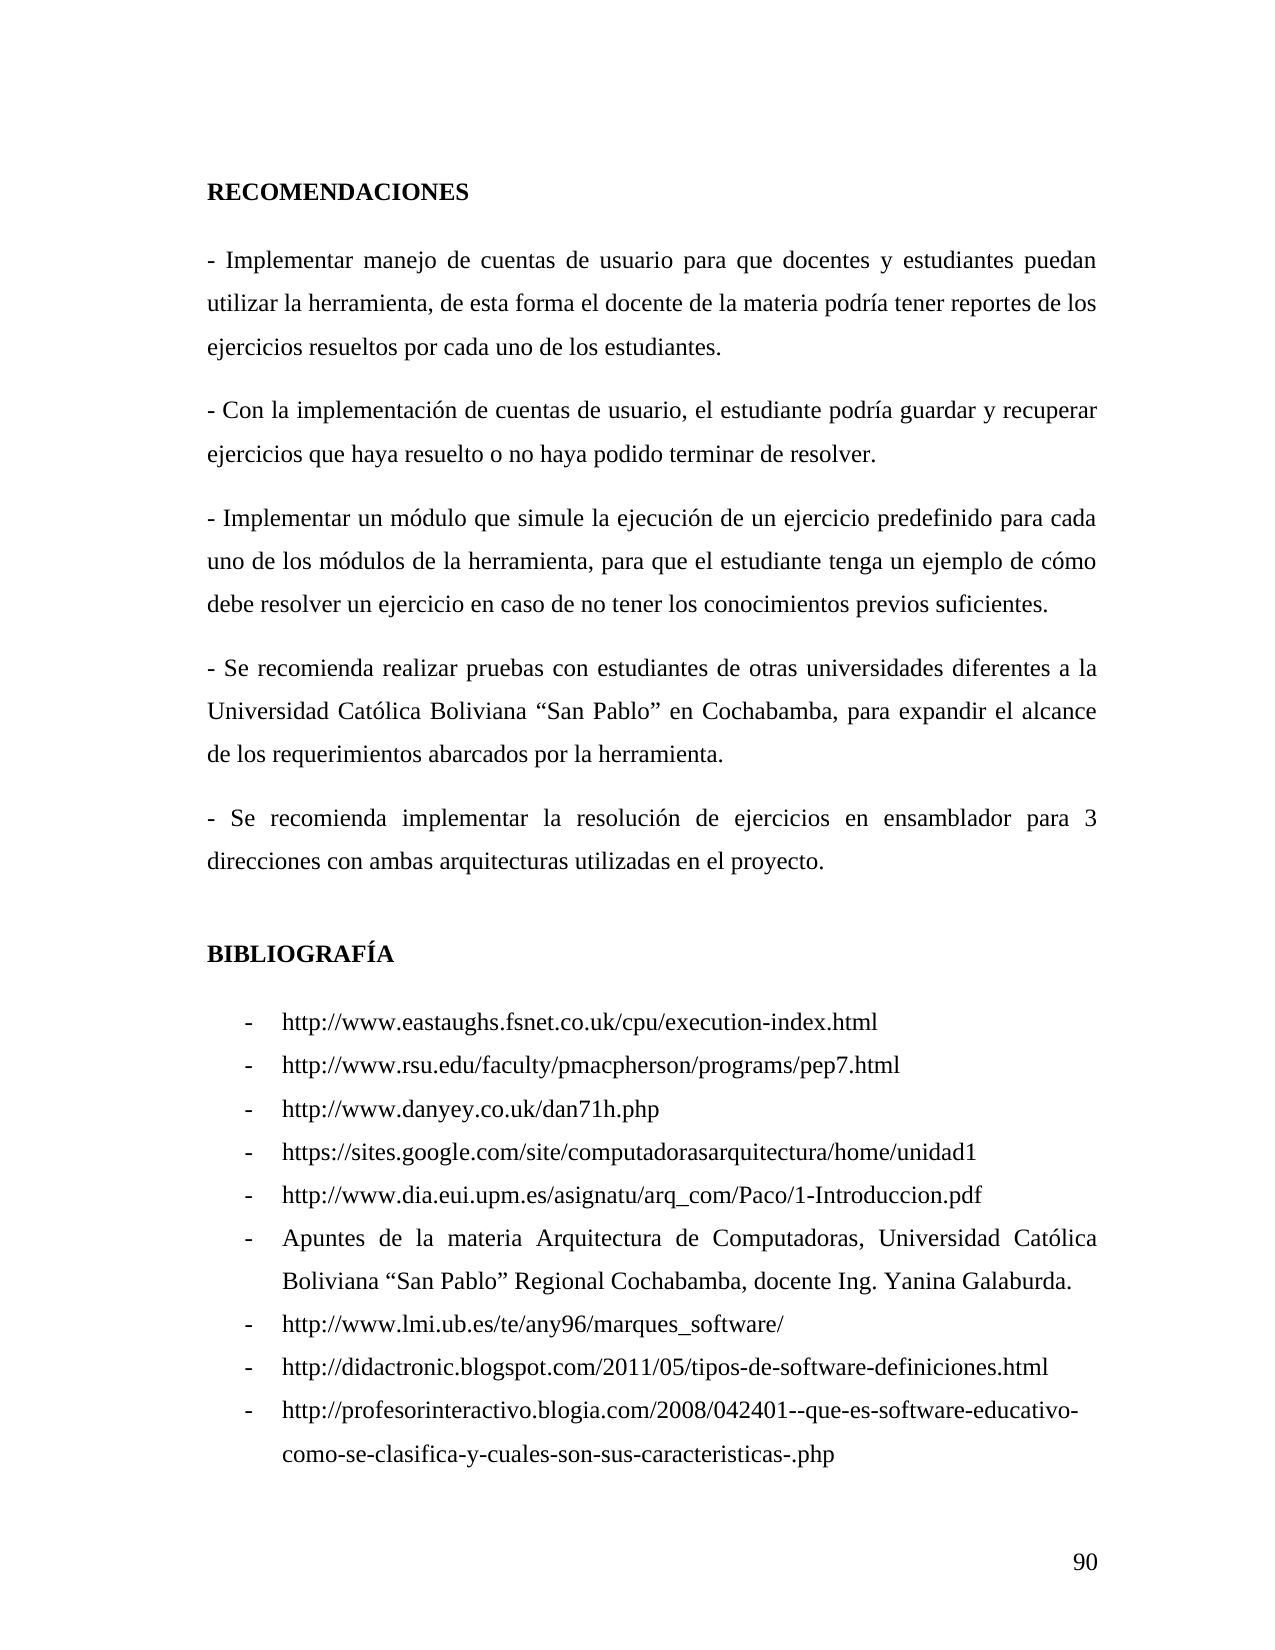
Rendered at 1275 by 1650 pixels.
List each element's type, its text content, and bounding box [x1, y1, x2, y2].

list http://profesorinteractivo.blogia.com/2008/042401--que-es-software-educativo-como-se-clasifica-y-cuales-son-sus-caracteristicas-.php [244, 1396, 1098, 1467]
text - Implementar manejo de cuentas de usuario para que docentes y estudiantes puedan utilizar la herramienta, de esta forma el docente de la materia podría tener reportes de los ejercicios resueltos por cada uno de los estudiantes. [207, 245, 1098, 360]
text - Se recomienda realizar pruebas con estudiantes de otras universidades diferentes a la Universidad Católica Boliviana “San Pablo” en Cochabamba, para expandir el alcance de los requerimientos abarcados por la herramienta. [207, 653, 1098, 768]
list http://www.danyey.co.uk/dan71h.php [244, 1094, 1098, 1122]
list http://www.dia.eui.upm.es/asignatu/arq_com/Paco/1-Introduccion.pdf [244, 1180, 1098, 1209]
list http://www.rsu.edu/faculty/pmacpherson/programs/pep7.html [244, 1051, 1098, 1079]
list http://didactronic.blogspot.com/2011/05/tipos-de-software-definiciones.html [244, 1352, 1098, 1381]
text - Se recomienda implementar la resolución de ejercicios en ensamblador para 3 direcciones con ambas arquitecturas utilizadas en el proyecto. [207, 803, 1098, 875]
list http://www.eastaughs.fsnet.co.uk/cpu/execution-index.html [244, 1007, 1098, 1036]
list https://sites.google.com/site/computadorasarquitectura/home/unidad1 [244, 1137, 1098, 1166]
subtitle Bibliografía [207, 939, 1098, 968]
list http://www.lmi.ub.es/te/any96/marques_software/ [244, 1309, 1098, 1338]
subtitle Recomendaciones [207, 177, 1098, 206]
text - Con la implementación de cuentas de usuario, el estudiante podría guardar y recuperar ejercicios que haya resuelto o no haya podido terminar de resolver. [207, 396, 1098, 467]
list Apuntes de la materia Arquitectura de Computadoras, Universidad Católica Boliviana “San Pablo” Regional Cochabamba, docente Ing. Yanina Galaburda. [244, 1223, 1098, 1295]
text - Implementar un módulo que simule la ejecución de un ejercicio predefinido para cada uno de los módulos de la herramienta, para que el estudiante tenga un ejemplo de cómo debe resolver un ejercicio en caso de no tener los conocimientos previos suficientes. [207, 503, 1098, 618]
